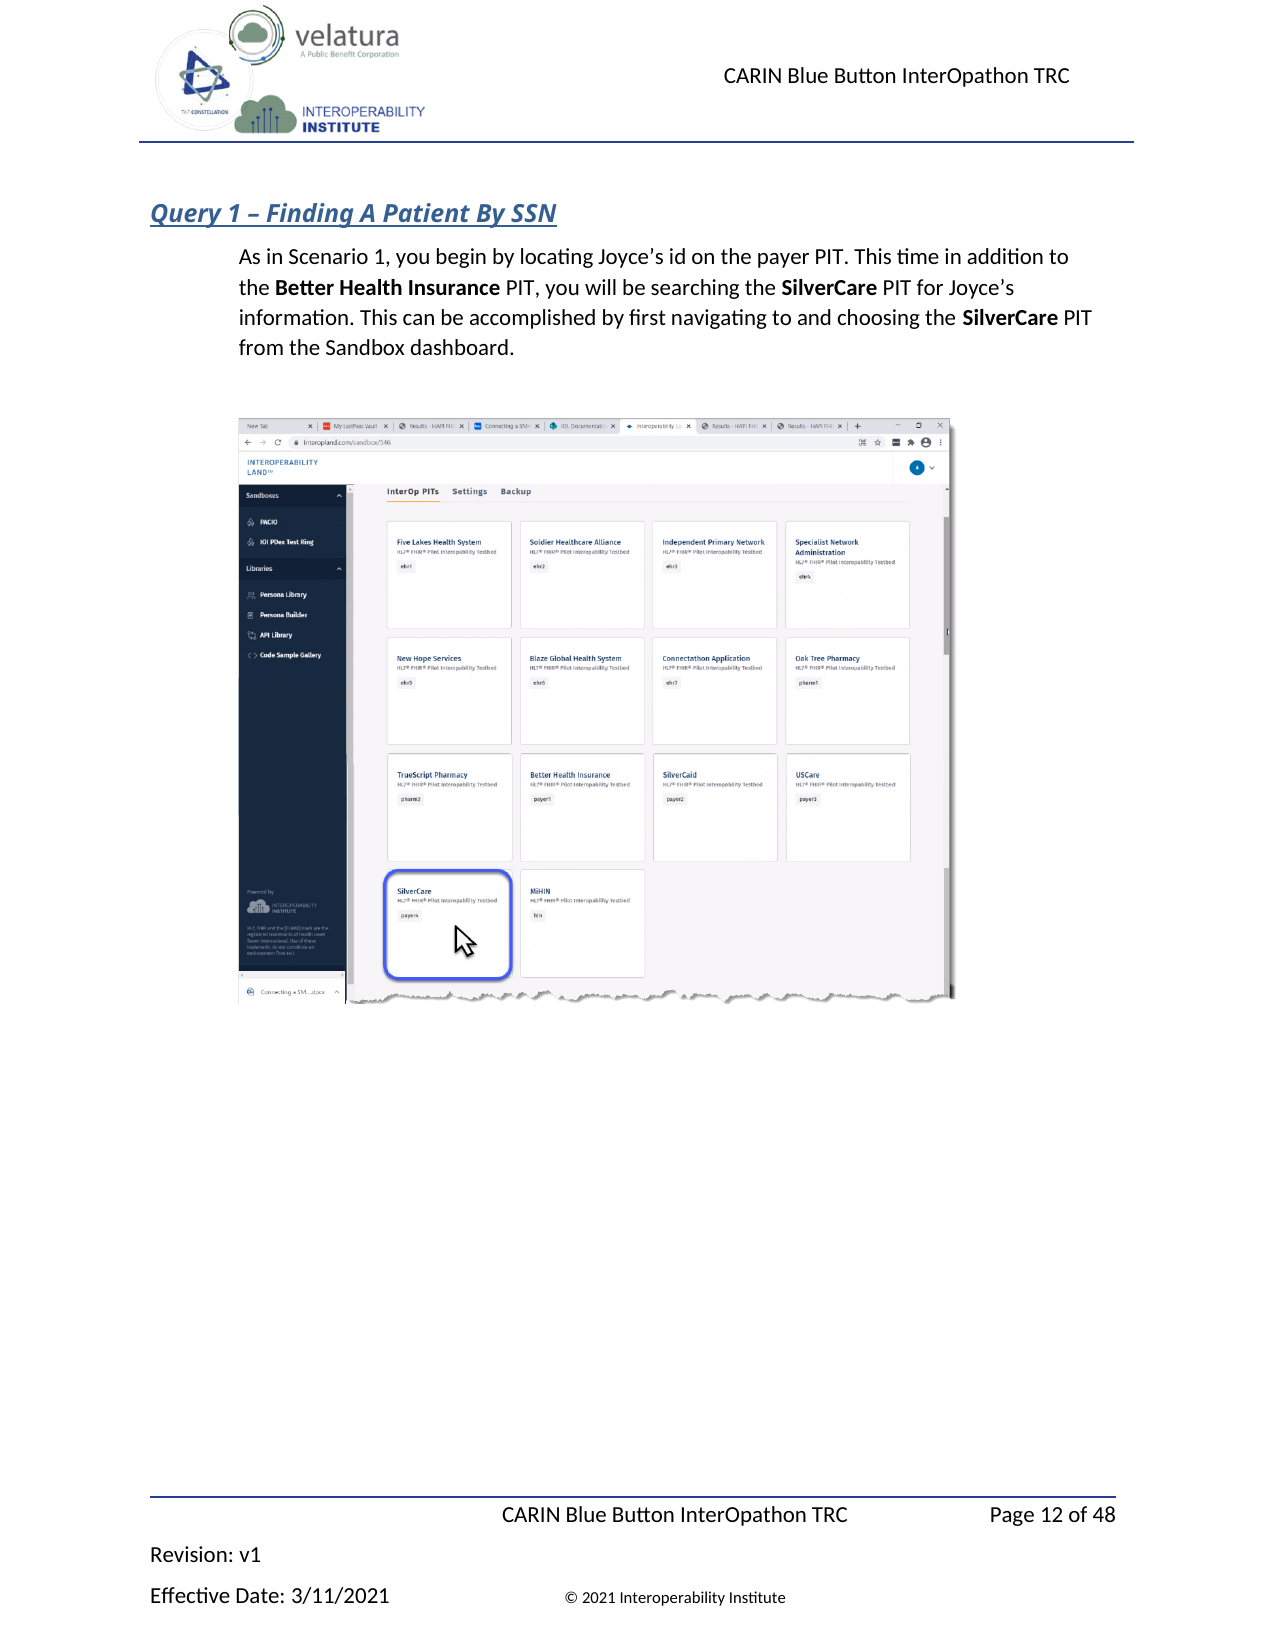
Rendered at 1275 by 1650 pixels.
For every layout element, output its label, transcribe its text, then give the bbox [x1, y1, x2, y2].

subtitle Query 1 – Finding A Patient By SSN [150, 196, 1116, 230]
text As in Scenario 1, you begin by locating Joyce’s id on the payer PIT. This time in addition to the Better Health Insurance PIT, you will be searching the SilverCare PIT for Joyce’s information. This can be accomplished by first navigating to and choosing the SilverCare PIT from the Sandbox dashboard. [238, 242, 1097, 361]
picture [150, 0, 429, 141]
picture [238, 418, 961, 1004]
